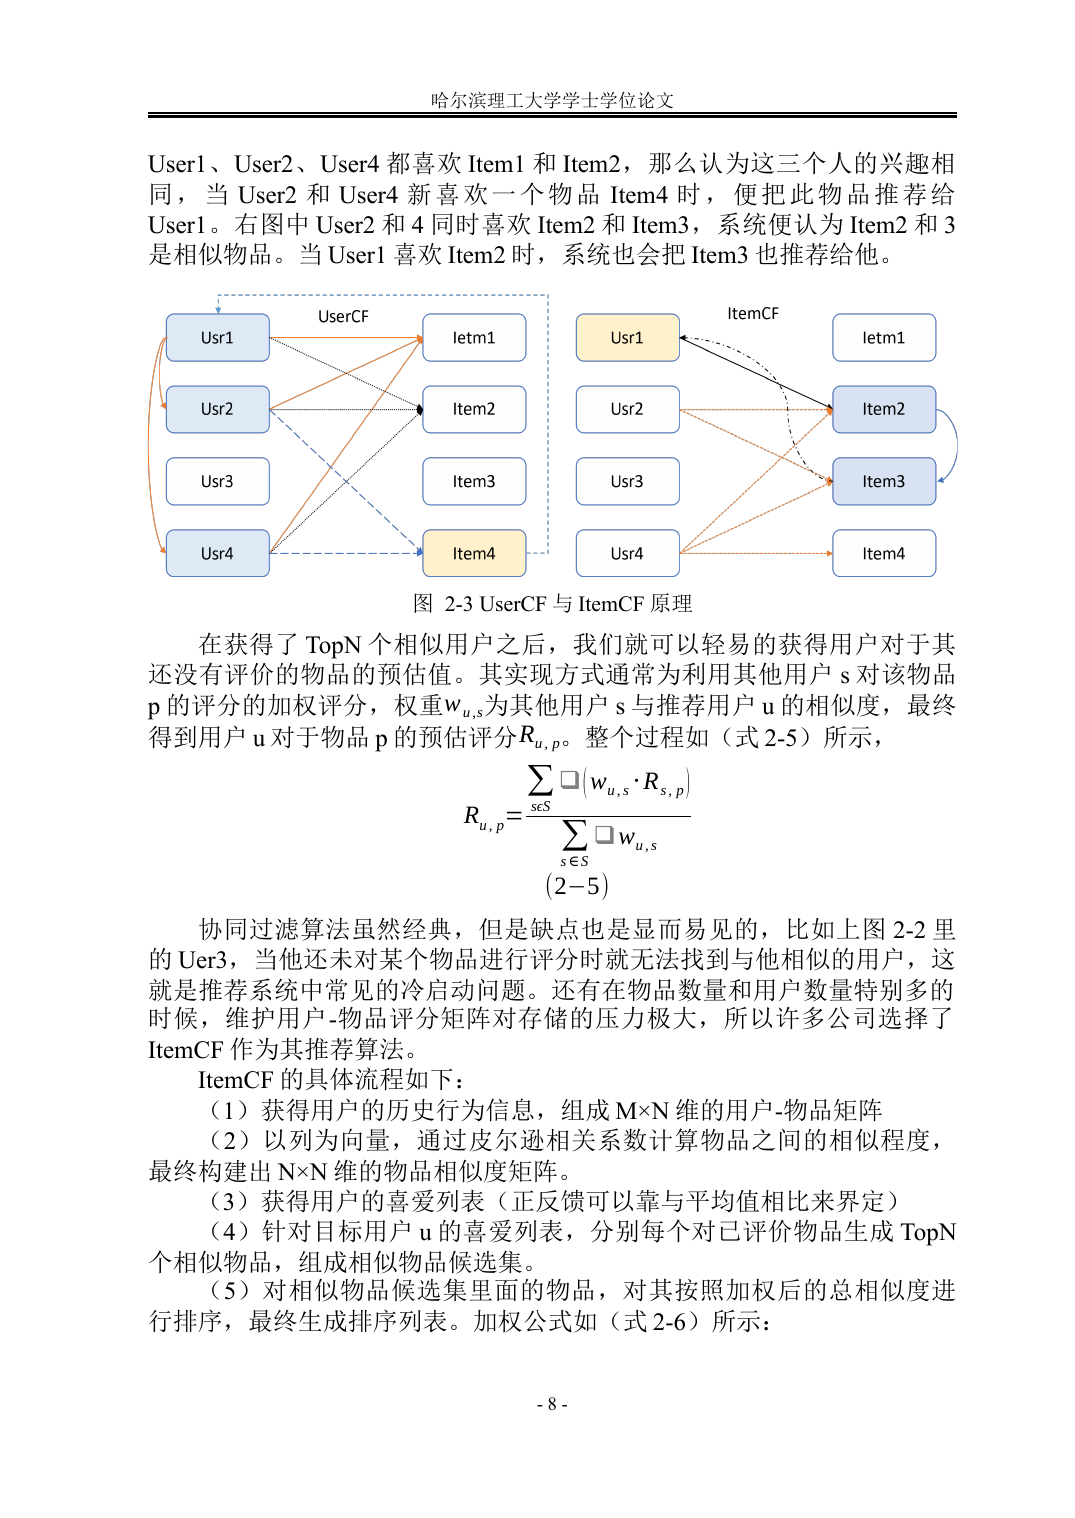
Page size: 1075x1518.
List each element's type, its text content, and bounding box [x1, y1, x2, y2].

text 协同过滤算法虽然经典，但是缺点也是显而易见的，比如上图2-2里的Uer3，当他还未对某个物品进行评分时就无法找到与他相似的用户，这就是推荐系统中常见的冷启动问题。还有在物品数量和用户数量特别多的时候，维护用户-物品评分矩阵对存储的压力极大，所以许多公司选择了ItemCF作为其推荐算法。 [148, 913, 957, 1064]
text （1）获得用户的历史行为信息，组成M×N维的用户-物品矩阵 [148, 1094, 957, 1124]
text ItemCF的具体流程如下： [148, 1064, 957, 1094]
text （5）对相似物品候选集里面的物品，对其按照加权后的总相似度进行排序，最终生成排序列表。加权公式如（式2-6）所示： [148, 1275, 957, 1336]
text （4）针对目标用户u的喜爱列表，分别每个对已评价物品生成TopN个相似物品，组成相似物品候选集。 [148, 1216, 957, 1275]
text （3）获得用户的喜爱列表（正反馈可以靠与平均值相比来界定） [148, 1185, 957, 1216]
text 在获得了TopN个相似用户之后，我们就可以轻易的获得用户对于其还没有评价的物品的预估值。其实现方式通常为利用其他用户s对该物品p的评分的加权评分，权重为其他用户s与推荐用户u的相似度，最终得到用户u对于物品p的预估评分。整个过程如（式2-5）所示， [148, 628, 957, 752]
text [148, 148, 957, 269]
picture [147, 294, 958, 577]
text （2）以列为向量，通过皮尔逊相关系数计算物品之间的相似程度，最终构建出N×N维的物品相似度矩阵。 [148, 1124, 957, 1185]
